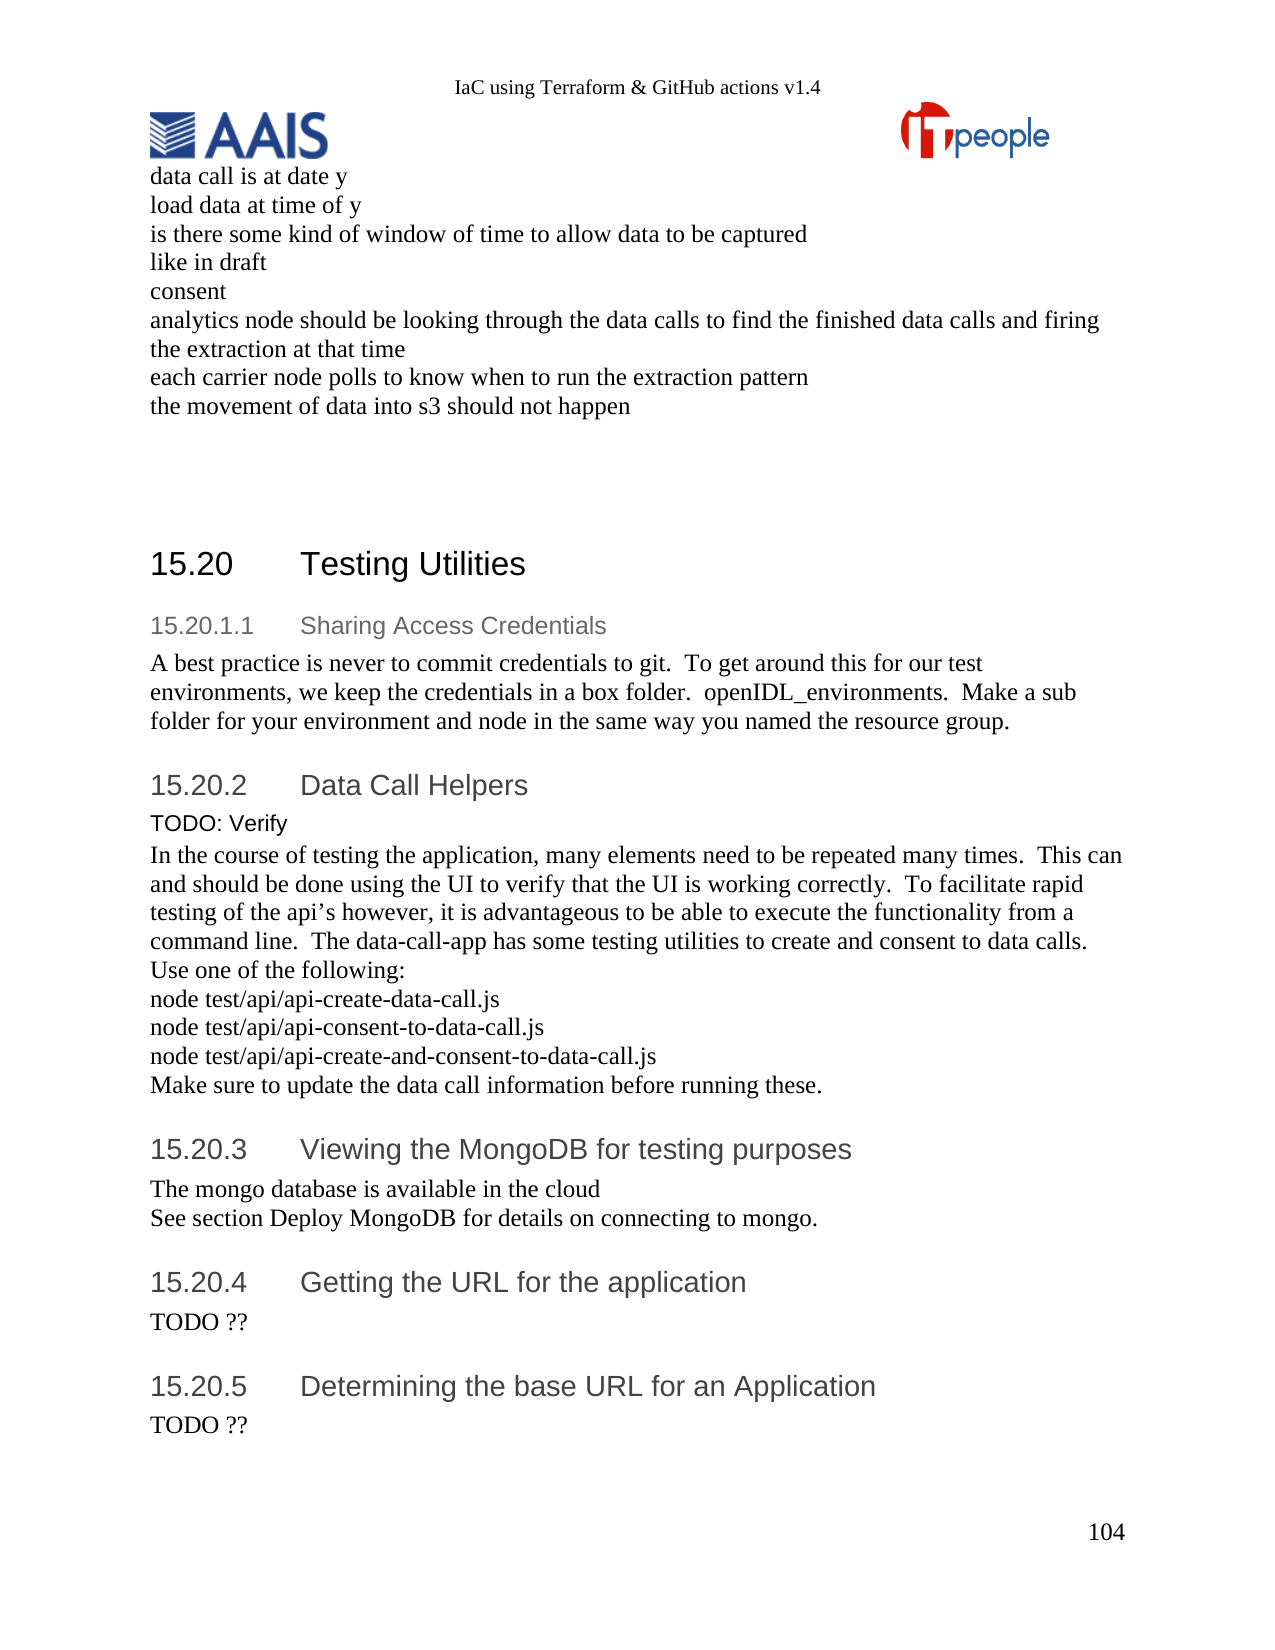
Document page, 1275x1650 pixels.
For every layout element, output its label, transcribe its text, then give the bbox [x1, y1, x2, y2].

text the movement of data into s3 should not happen [150, 391, 1125, 420]
subtitle Data Call Helpers [150, 768, 1125, 801]
text Make sure to update the data call information before running these. [150, 1070, 1125, 1099]
text data call is at date y [150, 161, 1125, 190]
text node test/api/api-create-data-call.js [150, 984, 1125, 1012]
subtitle Determining the base URL for an Application [150, 1369, 1125, 1402]
text node test/api/api-create-and-consent-to-data-call.js [150, 1041, 1125, 1070]
text Use one of the following: [150, 955, 1125, 984]
subtitle Testing Utilities [150, 544, 1125, 582]
text load data at time of y [150, 190, 1125, 219]
text See section useDeploy MongoDB for details on connecting to mongo. [150, 1203, 1125, 1231]
subtitle Viewing the MongoDB for testing purposes [150, 1132, 1125, 1166]
text TODO ?? [150, 1411, 1125, 1439]
text The mongo database is available in the cloud [150, 1174, 1125, 1203]
text analytics node should be looking through the data calls to find the finished data calls and firing the extraction at that time [150, 305, 1125, 362]
picture [900, 101, 1050, 159]
text is there some kind of window of time to allow data to be captured [150, 219, 1125, 247]
text A best practice is never to commit credentials to git. To get around this for our test environments, we keep the credentials in a box folder. openIDL_environments. Make a sub folder for your environment and node in the same way you named the resource group. [150, 648, 1125, 734]
text In the course of testing the application, many elements need to be repeated many times. This can and should be done using the UI to verify that the UI is working correctly. To facilitate rapid testing of the api’s however, it is advantageous to be able to execute the functionality from a command line. The data-call-app has some testing utilities to create and consent to data calls. [150, 840, 1125, 955]
text TODO ?? [150, 1307, 1125, 1335]
subtitle Getting the URL for the application [150, 1265, 1125, 1298]
text consent [150, 276, 1125, 305]
text each carrier node polls to know when to run the extraction pattern [150, 362, 1125, 391]
subtitle Sharing Access Credentials [150, 611, 1125, 640]
picture [150, 112, 328, 159]
text node test/api/api-consent-to-data-call.js [150, 1012, 1125, 1041]
text like in draft [150, 247, 1125, 276]
text TODO: Verify [150, 810, 1125, 836]
